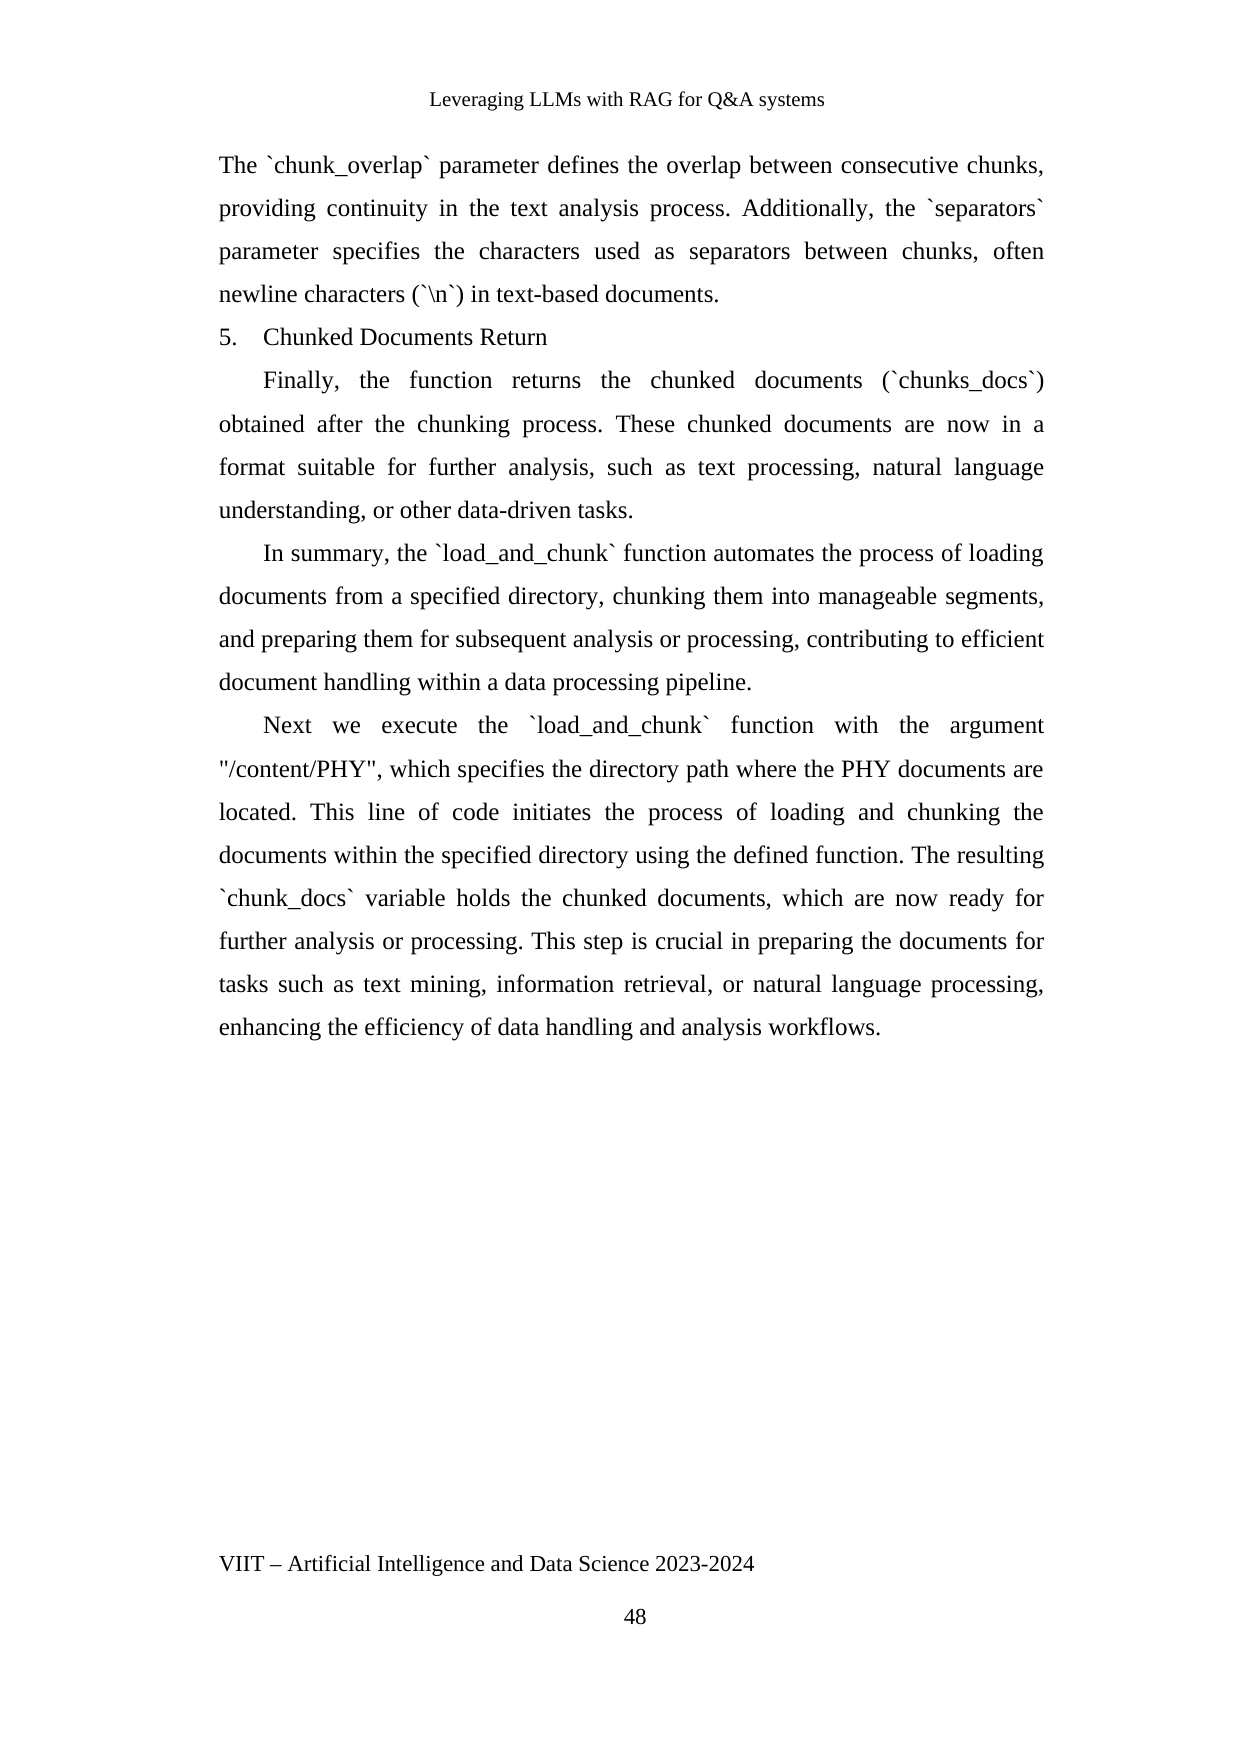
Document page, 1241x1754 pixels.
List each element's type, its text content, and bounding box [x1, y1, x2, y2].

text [218, 150, 1045, 308]
text In summary, the `load_and_chunk` function automates the process of loading documents from a specified directory, chunking them into manageable segments, and preparing them for subsequent analysis or processing, contributing to efficient document handling within a data processing pipeline. [218, 538, 1045, 696]
text Finally, the function returns the chunked documents (`chunks_docs`) obtained after the chunking process. These chunked documents are now in a format suitable for further analysis, such as text processing, natural language understanding, or other data-driven tasks. [218, 366, 1045, 524]
list Chunked Documents Return [218, 322, 1045, 351]
text Next we execute the `load_and_chunk` function with the argument "/content/PHY", which specifies the directory path where the PHY documents are located. This line of code initiates the process of loading and chunking the documents within the specified directory using the defined function. The resulting `chunk_docs` variable holds the chunked documents, which are now ready for further analysis or processing. This step is crucial in preparing the documents for tasks such as text mining, information retrieval, or natural language processing, enhancing the efficiency of data handling and analysis workflows. [218, 711, 1045, 1041]
